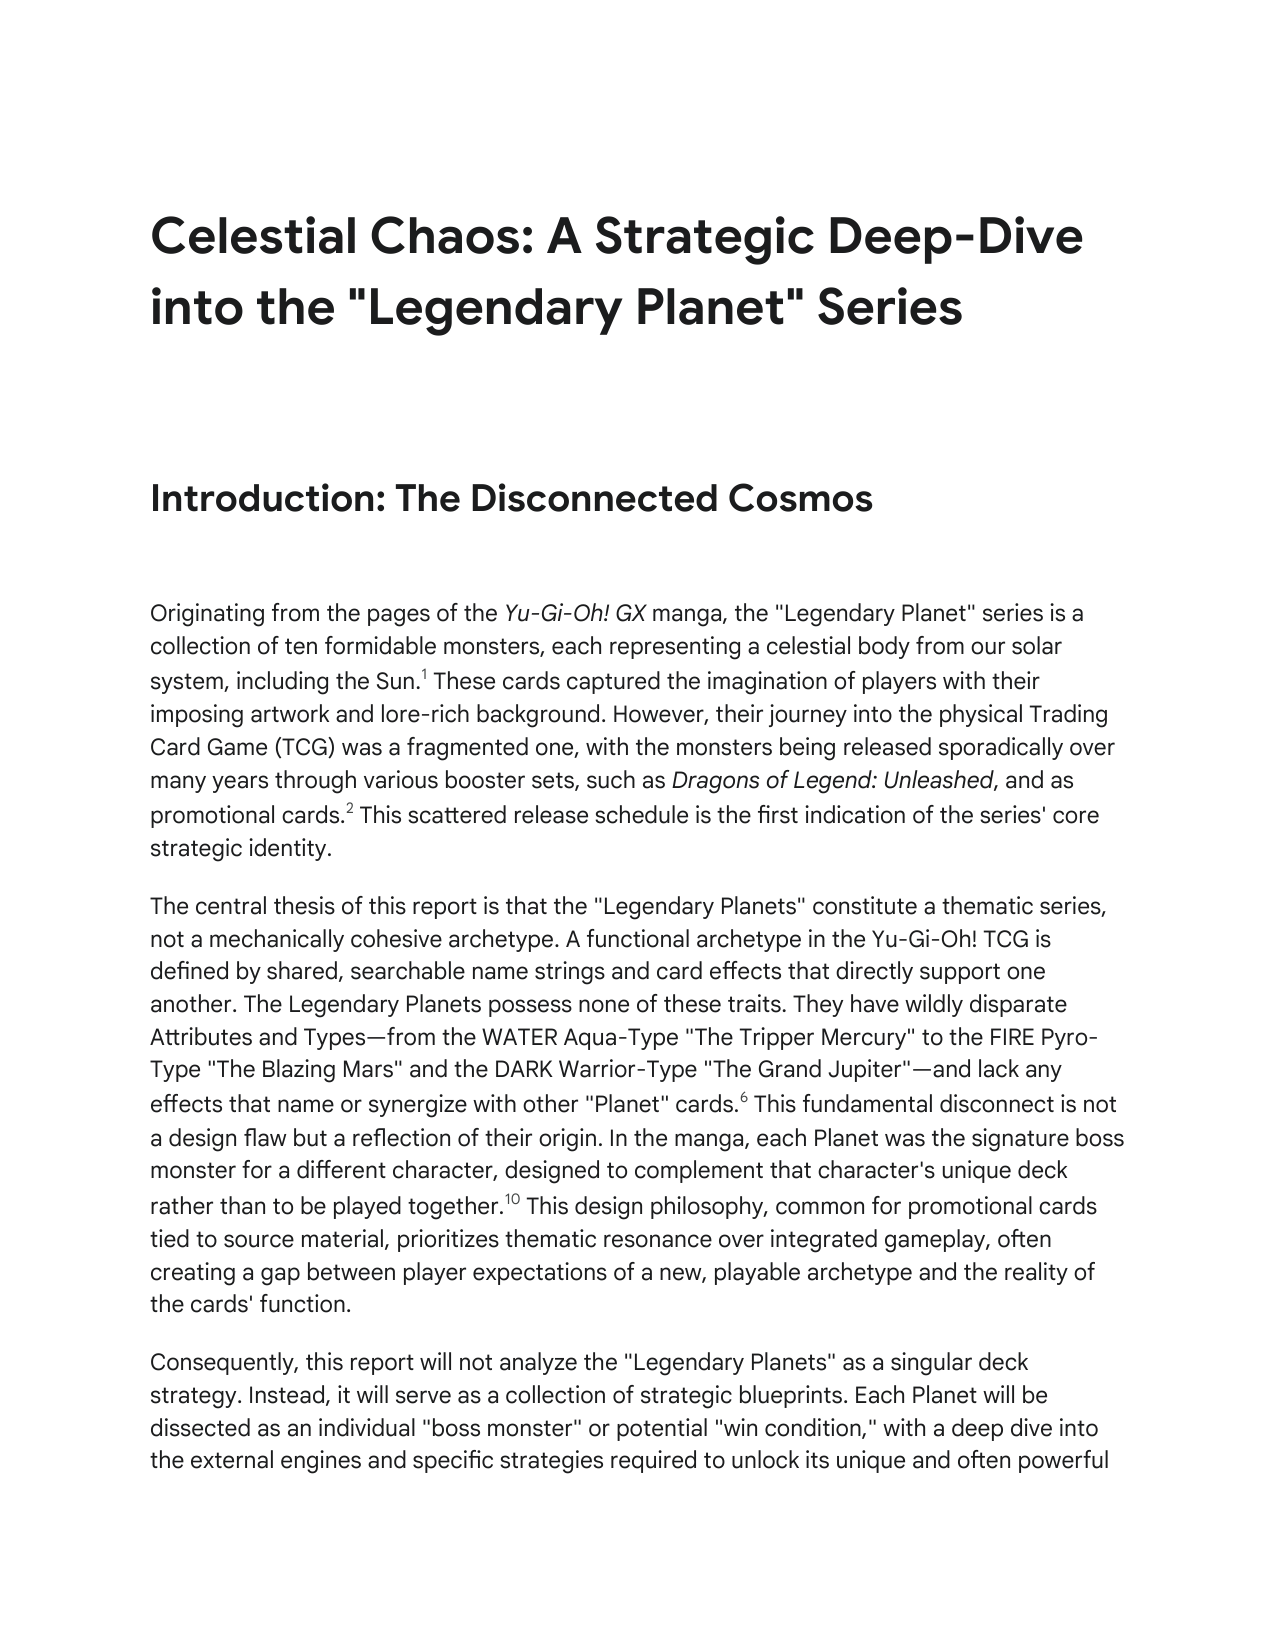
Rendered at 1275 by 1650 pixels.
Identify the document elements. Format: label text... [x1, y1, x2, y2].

subtitle Introduction: The Disconnected Cosmos [150, 476, 1125, 523]
subtitle Celestial Chaos: A Strategic Deep-Dive into the "Legendary Planet" Series [150, 205, 1125, 339]
text Originating from the pages of the Yu-Gi-Oh! GX manga, the "Legendary Planet" series is a collection of ten formidable monsters, each representing a celestial body from our solar system, including the Sun.1 These cards captured the imagination of players with their imposing artwork and lore-rich background. However, their journey into the physical Trading Card Game (TCG) was a fragmented one, with the monsters being released sporadically over many years through various booster sets, such as Dragons of Legend: Unleashed, and as promotional cards.2 This scattered release schedule is the first indication of the series' core strategic identity. [150, 599, 1125, 863]
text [150, 1348, 1125, 1475]
text The central thesis of this report is that the "Legendary Planets" constitute a thematic series, not a mechanically cohesive archetype. A functional archetype in the Yu-Gi-Oh! TCG is defined by shared, searchable name strings and card effects that directly support one another. The Legendary Planets possess none of these traits. They have wildly disparate Attributes and Types—from the WATER Aqua-Type "The Tripper Mercury" to the FIRE Pyro-Type "The Blazing Mars" and the DARK Warrior-Type "The Grand Jupiter"—and lack any effects that name or synergize with other "Planet" cards.6 This fundamental disconnect is not a design flaw but a reflection of their origin. In the manga, each Planet was the signature boss monster for a different character, designed to complement that character's unique deck rather than to be played together.10 This design philosophy, common for promotional cards tied to source material, prioritizes thematic resonance over integrated gameplay, often creating a gap between player expectations of a new, playable archetype and the reality of the cards' function. [150, 892, 1125, 1319]
